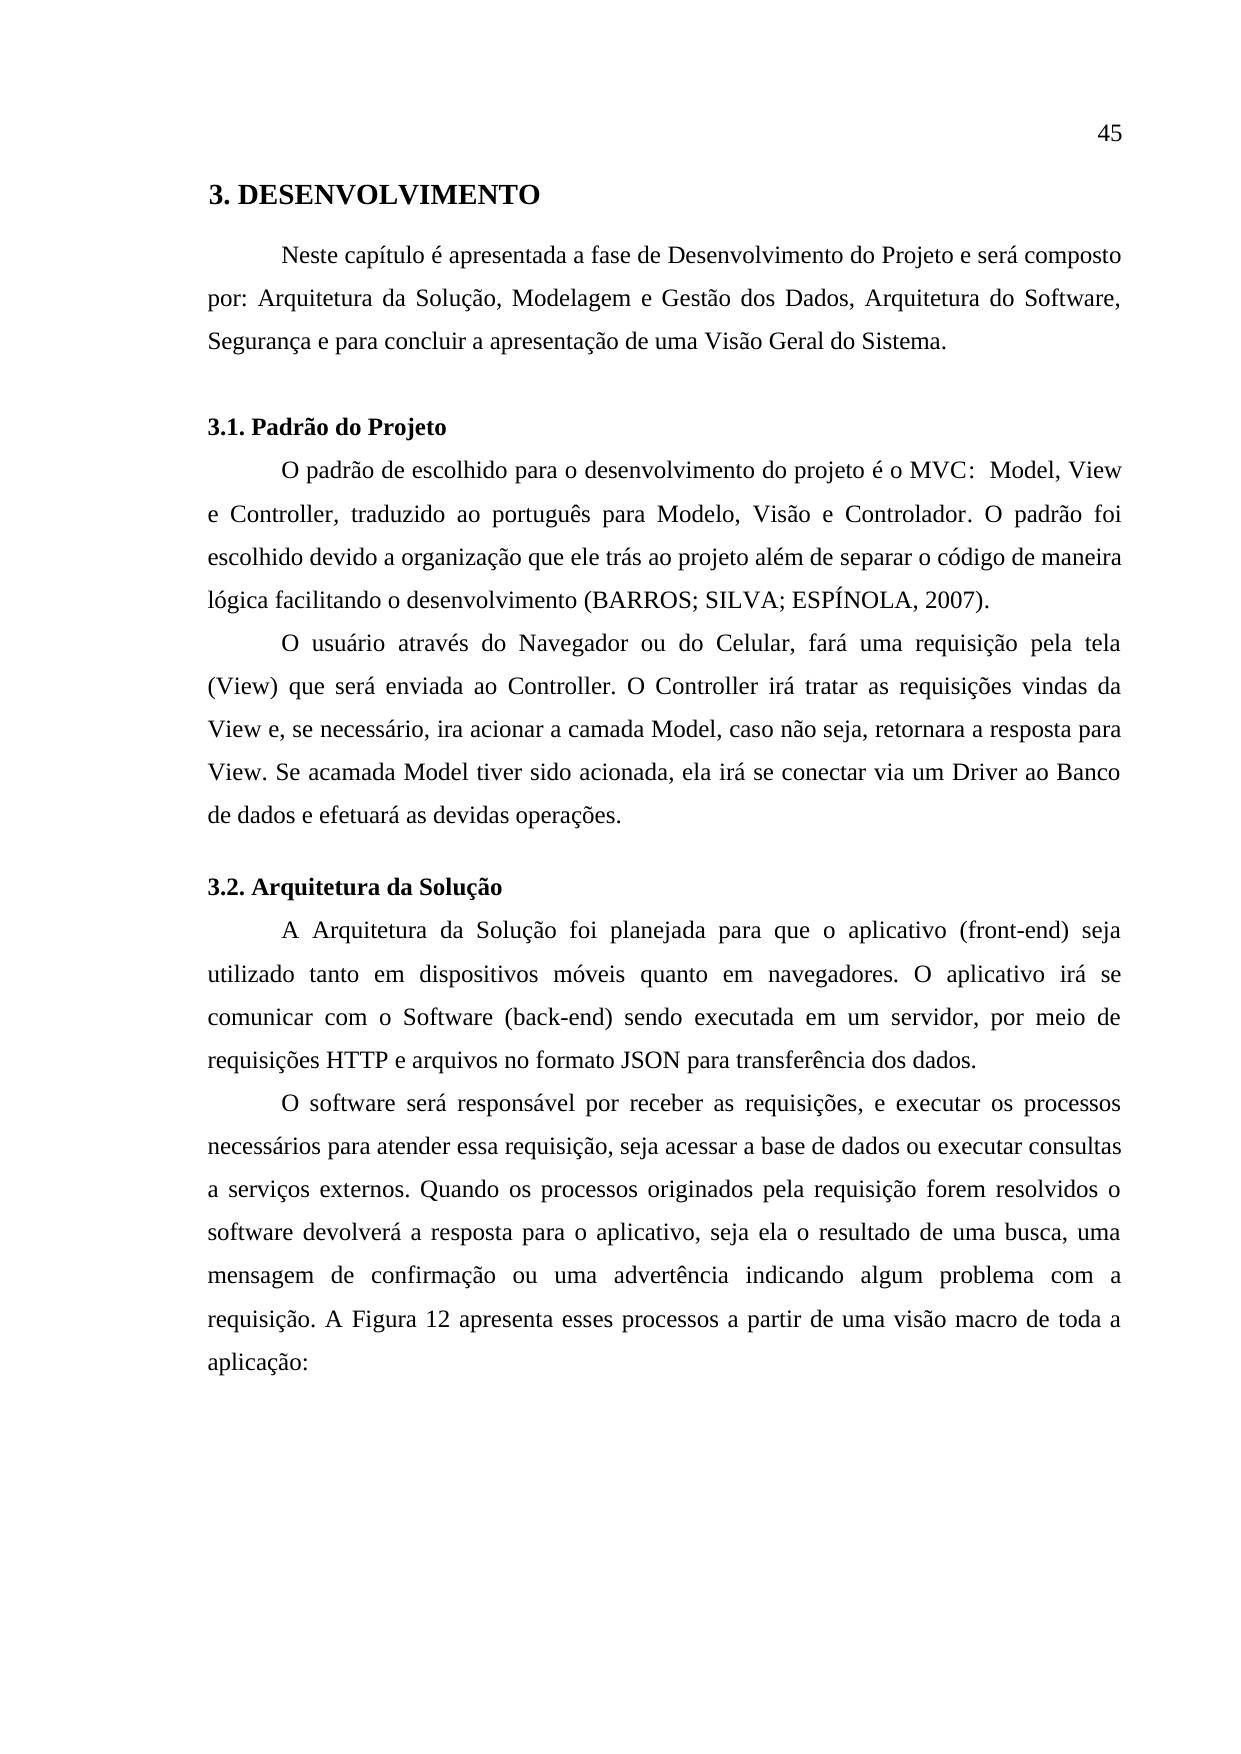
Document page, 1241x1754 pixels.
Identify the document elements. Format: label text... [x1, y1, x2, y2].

text A Arquitetura da Solução foi planejada para que o aplicativo (front-end) seja utilizado tanto em dispositivos móveis quanto em navegadores. O aplicativo irá se comunicar com o Software (back-end) sendo executada em um servidor, por meio de requisições HTTP e arquivos no formato JSON para transferência dos dados. [207, 916, 1122, 1074]
subtitle DESENVOLVIMENTO [208, 177, 1122, 211]
text O usuário através do Navegador ou do Celular, fará uma requisição pela tela (View) que será enviada ao Controller. O Controller irá tratar as requisições vindas da View e, se necessário, ira acionar a camada Model, caso não seja, retornara a resposta para View. Se acamada Model tiver sido acionada, ela irá se conectar via um Driver ao Banco de dados e efetuará as devidas operações. [207, 628, 1122, 829]
subtitle Arquitetura da Solução [177, 872, 1122, 901]
subtitle Padrão do Projeto [177, 412, 1122, 441]
text Neste capítulo é apresentada a fase de Desenvolvimento do Projeto e será composto por: Arquitetura da Solução, Modelagem e Gestão dos Dados, Arquitetura do Software, Segurança e para concluir a apresentação de uma Visão Geral do Sistema. [207, 240, 1122, 355]
text O software será responsável por receber as requisições, e executar os processos necessários para atender essa requisição, seja acessar a base de dados ou executar consultas a serviços externos. Quando os processos originados pela requisição forem resolvidos o software devolverá a resposta para o aplicativo, seja ela o resultado de uma busca, uma mensagem de confirmação ou uma advertência indicando algum problema com a requisição. A Figura 12 apresenta esses processos a partir de uma visão macro de toda a aplicação: [207, 1088, 1122, 1376]
text O padrão de escolhido para o desenvolvimento do projeto é o MVC: Model, View e Controller, traduzido ao português para Modelo, Visão e Controlador. O padrão foi escolhido devido a organização que ele trás ao projeto além de separar o código de maneira lógica facilitando o desenvolvimento (BARROS; SILVA; ESPÍNOLA, 2007). [207, 456, 1122, 614]
